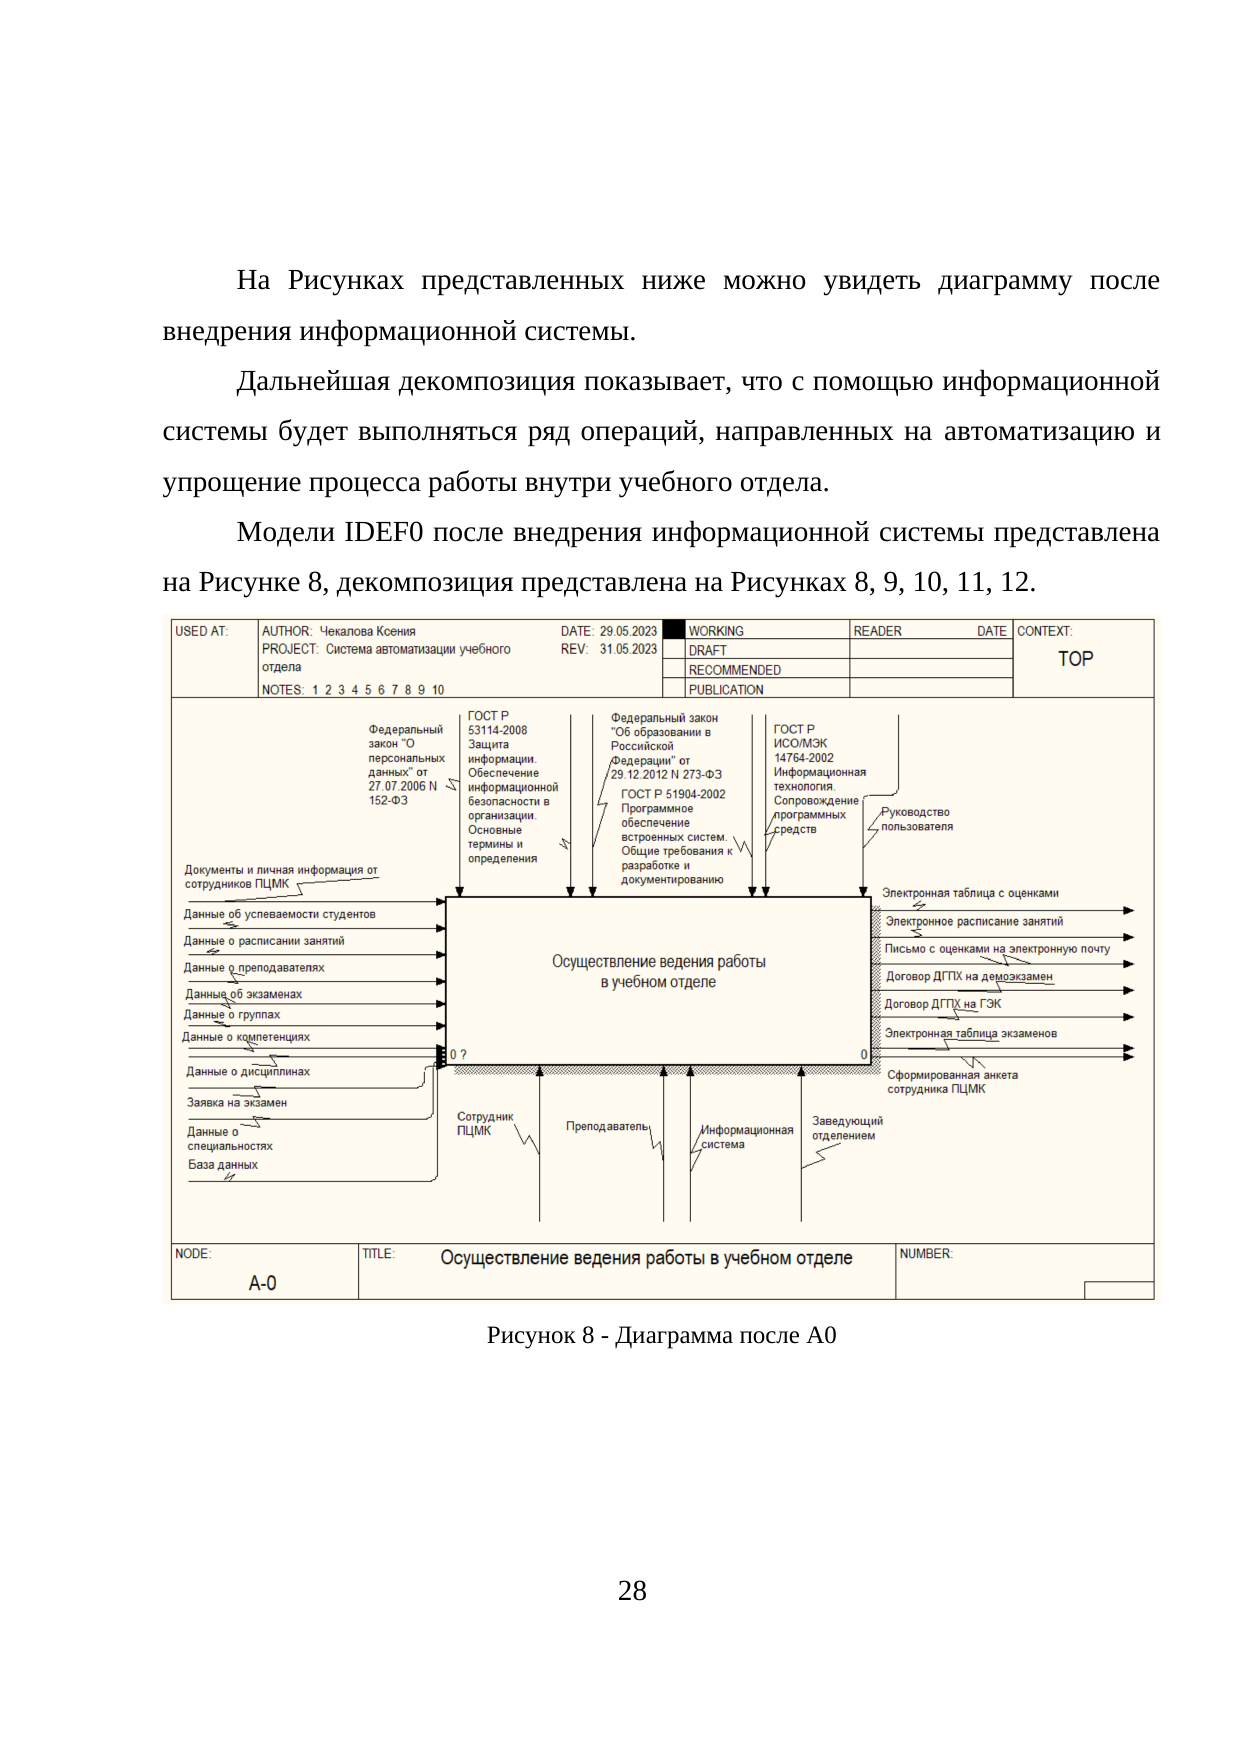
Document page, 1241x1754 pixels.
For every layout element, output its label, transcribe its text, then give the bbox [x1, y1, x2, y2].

text Модели IDEF0 после внедрения информационной системы представлена на Рисунке 8, декомпозиция представлена на Рисунках 8, 9, 10, 11, 12. [162, 514, 1161, 598]
picture [162, 614, 1162, 1304]
text Дальнейшая декомпозиция показывает, что с помощью информационной системы будет выполняться ряд операций, направленных на автоматизацию и упрощение процесса работы внутри учебного отдела. [162, 363, 1161, 497]
text На Рисунках представленных ниже можно увидеть диаграмму после внедрения информационной системы. [162, 262, 1161, 346]
text Рисунок 8 - Диаграмма после A0 [162, 1320, 1161, 1349]
